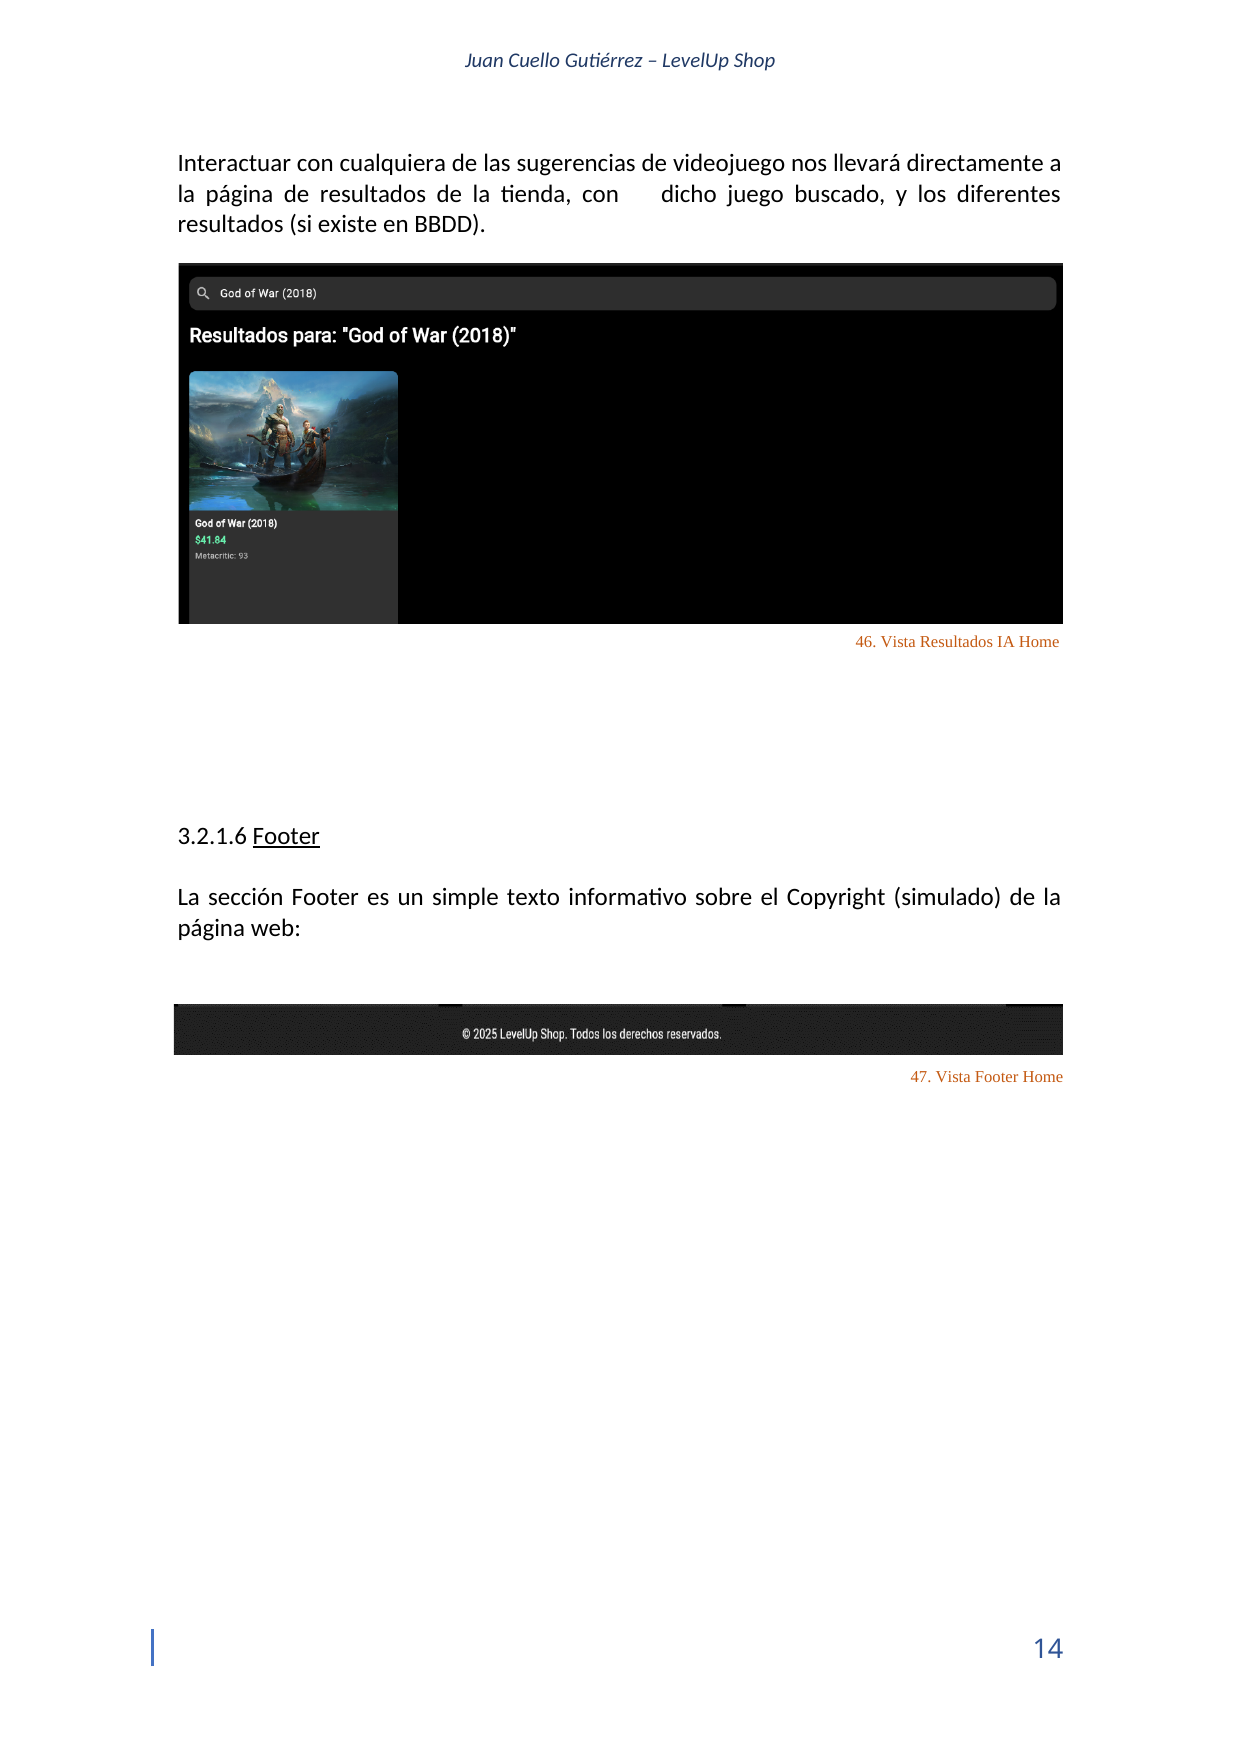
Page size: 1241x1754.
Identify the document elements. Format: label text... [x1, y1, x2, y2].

picture [173, 1004, 1063, 1055]
text Interactuar con cualquiera de las sugerencias de videojuego nos llevará directamente a la página de resultados de la tienda, con dicho juego buscado, y los diferentes resultados (si existe en BBDD). [177, 148, 1063, 239]
text 3.2.1.6 Footer [177, 820, 1063, 850]
text La sección Footer es un simple texto informativo sobre el Copyright (simulado) de la página web: [177, 882, 1063, 943]
picture [178, 263, 1063, 624]
